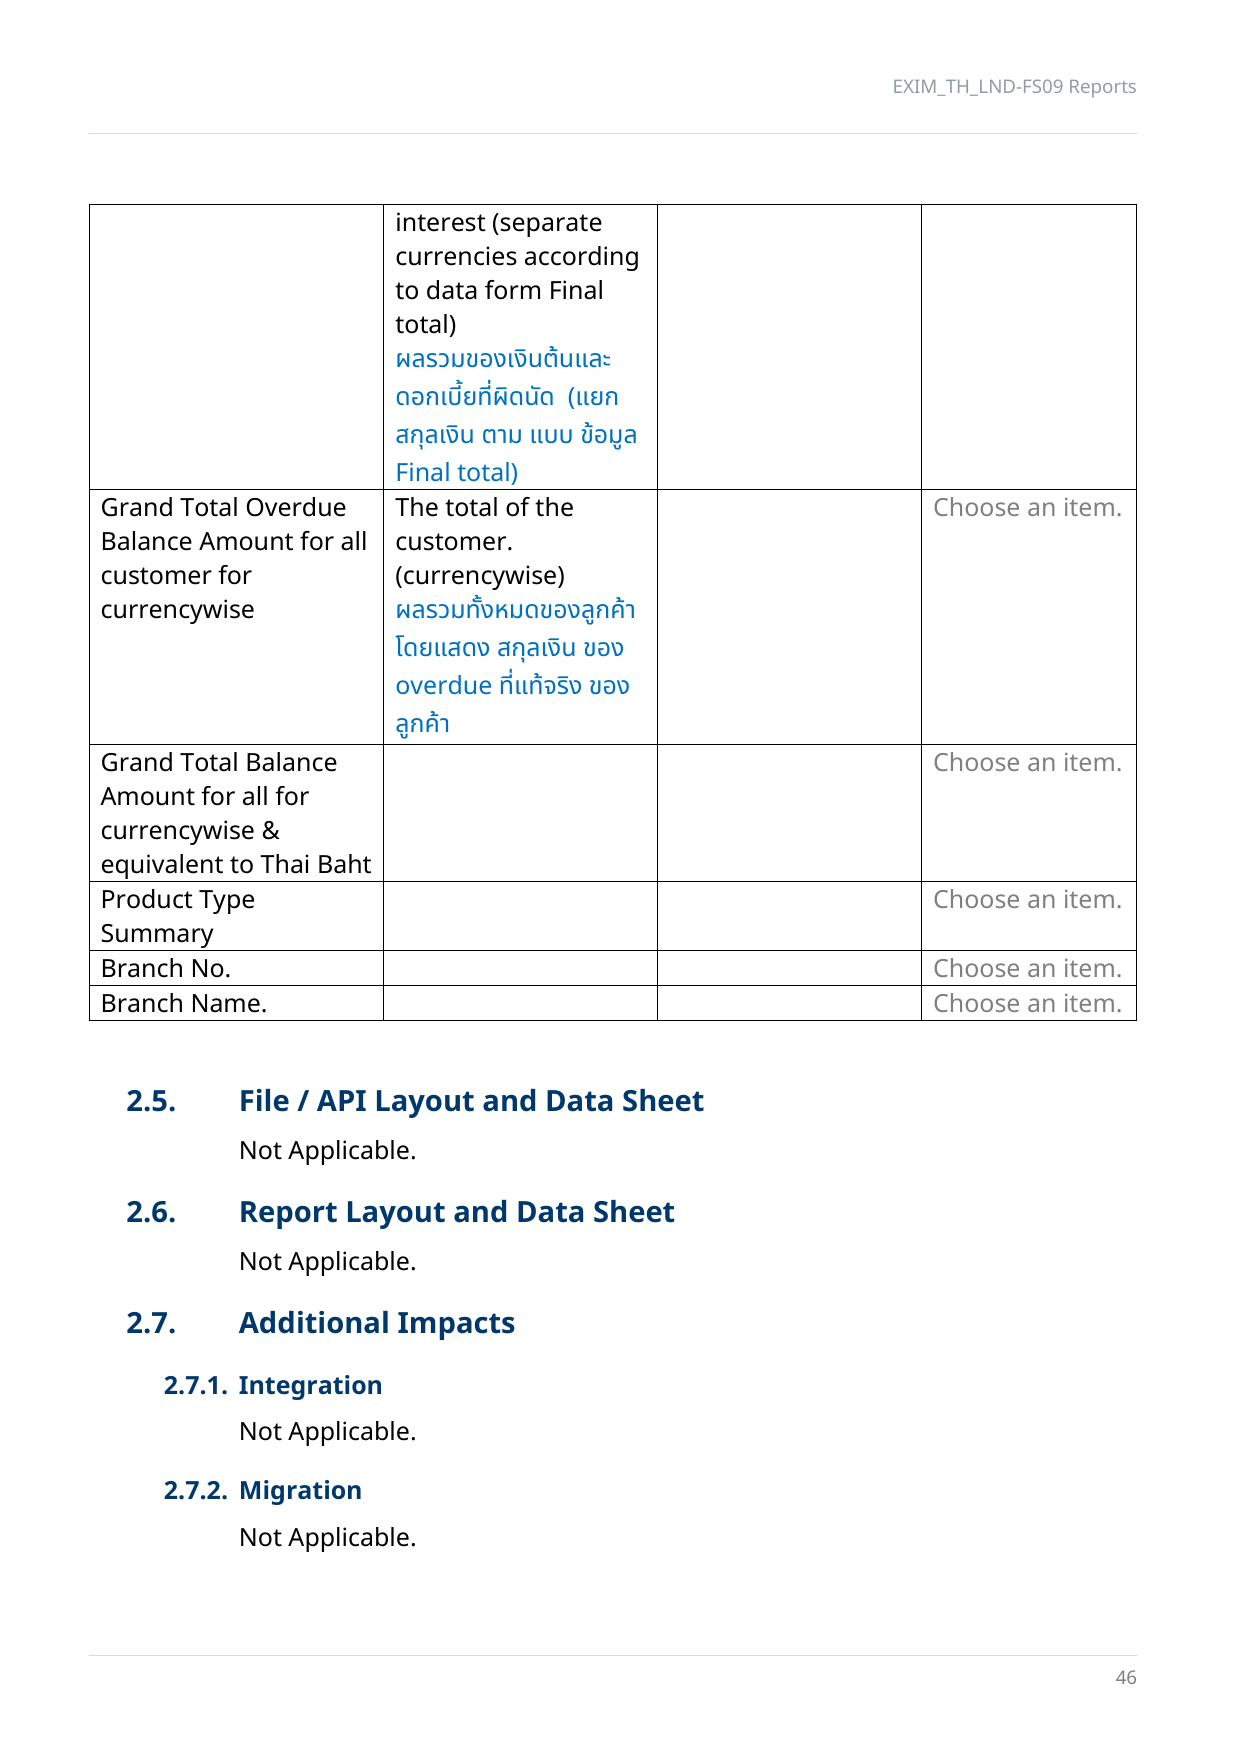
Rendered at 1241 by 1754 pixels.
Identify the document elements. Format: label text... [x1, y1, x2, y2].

text Not Applicable. [164, 1414, 1137, 1448]
table_cell [922, 986, 1136, 1020]
table_cell [922, 205, 1136, 489]
table_cell Grand Total Balance Amount for all for currencywise & equivalent to Thai Baht [90, 745, 383, 881]
table_cell [384, 951, 657, 985]
table_cell The total of the customer. (currencywise) ผลรวมทั้งหมดของลูกค้าโดยแสดง สกุลเงิน ของ overdue ที่แท้จริง ของลูกค้า [384, 490, 657, 743]
table_cell [922, 951, 1136, 985]
table_cell [658, 986, 921, 1020]
table_cell [384, 745, 657, 881]
text Not Applicable. [164, 1244, 1137, 1278]
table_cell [384, 205, 657, 489]
table_cell [922, 490, 1136, 743]
text Not Applicable. [164, 1132, 1137, 1166]
table_cell [658, 490, 921, 743]
subtitle File / API Layout and Data Sheet [126, 1080, 1137, 1120]
table_cell Product Type Summary [90, 882, 383, 950]
table_cell [658, 205, 921, 489]
subtitle Additional Impacts [126, 1303, 1137, 1342]
table_cell Grand Total Overdue Balance Amount for all customer for currencywise [90, 490, 383, 743]
table_cell [384, 882, 657, 950]
table_cell Branch No. [90, 951, 383, 985]
table_cell [658, 745, 921, 881]
subtitle Report Layout and Data Sheet [126, 1191, 1137, 1231]
table_cell [658, 882, 921, 950]
subtitle Migration [164, 1473, 1137, 1507]
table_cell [90, 205, 383, 489]
table_cell [922, 745, 1136, 881]
table_cell [658, 951, 921, 985]
table_cell [922, 882, 1136, 950]
subtitle Integration [164, 1367, 1137, 1401]
table_cell Branch Name. [90, 986, 383, 1020]
text Not Applicable. [164, 1519, 1137, 1554]
table_cell [384, 986, 657, 1020]
